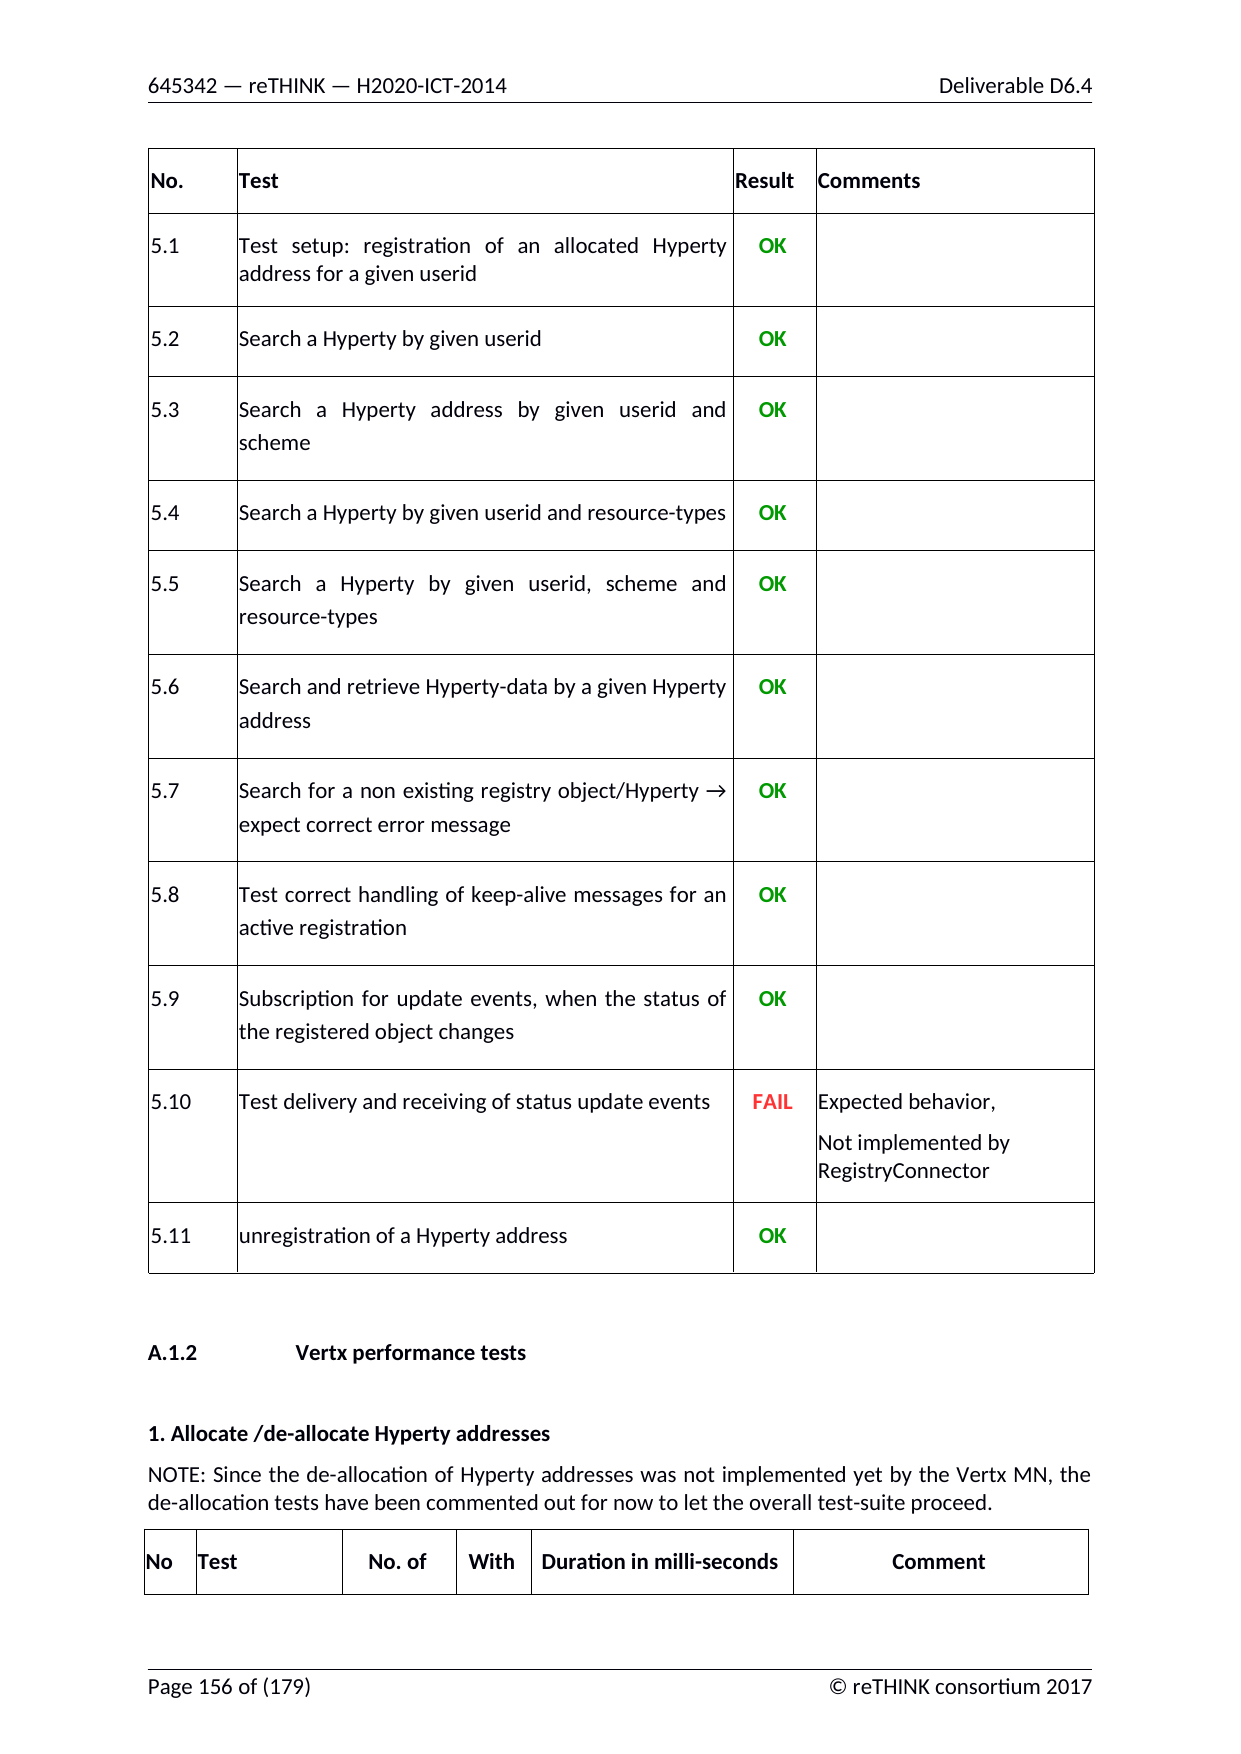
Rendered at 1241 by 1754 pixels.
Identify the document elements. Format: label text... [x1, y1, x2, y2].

table_cell [817, 966, 1094, 1069]
table_header Comments [817, 149, 1094, 213]
table_cell Search for a non existing registry object/Hyperty → expect correct error message [238, 759, 733, 861]
table_cell [817, 655, 1094, 757]
table_cell 5.9 [149, 966, 237, 1069]
table_cell [817, 377, 1094, 480]
table_cell 5.8 [149, 862, 237, 965]
table_cell Search a Hyperty by given userid [238, 307, 733, 376]
table_cell OK [734, 307, 816, 376]
table_cell 5.6 [149, 655, 237, 757]
table_cell 5.3 [149, 377, 237, 480]
table_cell unregistration of a Hyperty address [238, 1203, 733, 1272]
table_cell [817, 307, 1094, 376]
table_header Test [197, 1530, 342, 1593]
table_cell Search and retrieve Hyperty-data by a given Hyperty address [238, 655, 733, 757]
text 1. Allocate /de-allocate Hyperty addresses [148, 1419, 1092, 1447]
table_cell 5.7 [149, 759, 237, 861]
table_cell OK [734, 214, 816, 306]
table_cell [817, 759, 1094, 861]
table_cell 5.5 [149, 551, 237, 654]
table_cell [817, 481, 1094, 550]
table_header Test [238, 149, 733, 213]
table_cell [817, 1203, 1094, 1272]
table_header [532, 1530, 793, 1593]
table_cell [817, 551, 1094, 654]
table_header No [145, 1530, 196, 1593]
table_header Comment [794, 1530, 1088, 1593]
table_cell FAIL [734, 1070, 816, 1202]
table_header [343, 1530, 456, 1593]
table_cell Expected behavior, Not implemented by RegistryConnector [817, 1070, 1094, 1202]
table_cell OK [734, 551, 816, 654]
table_cell OK [734, 377, 816, 480]
text NOTE: Since the de-allocation of Hyperty addresses was not implemented yet by the Vertx MN, the de-allocation tests have been commented out for now to let the overall test-suite proceed. [148, 1460, 1092, 1516]
table_cell Search a Hyperty address by given userid and scheme [238, 377, 733, 480]
table_cell OK [734, 966, 816, 1069]
table_cell 5.2 [149, 307, 237, 376]
table_header No. [149, 149, 237, 213]
table_cell Subscription for update events, when the status of the registered object changes [238, 966, 733, 1069]
table_cell OK [734, 655, 816, 757]
table_cell Search a Hyperty by given userid and resource-types [238, 481, 733, 550]
list Vertx performance tests [148, 1338, 1092, 1366]
table_cell 5.11 [149, 1203, 237, 1272]
table_cell 5.4 [149, 481, 237, 550]
table_cell [817, 214, 1094, 306]
table_cell Test correct handling of keep-alive messages for an active registration [238, 862, 733, 965]
table_cell OK [734, 759, 816, 861]
table_header With alloc. Key ? [457, 1530, 531, 1593]
table_cell Test delivery and receiving of status update events [238, 1070, 733, 1202]
table_cell Search a Hyperty by given userid, scheme and resource-types [238, 551, 733, 654]
table_cell OK [734, 1203, 816, 1272]
table_cell 5.10 [149, 1070, 237, 1202]
table_cell OK [734, 862, 816, 965]
table_cell 5.1 [149, 214, 237, 306]
table_cell Test setup: registration of an allocated Hyperty address for a given userid [238, 214, 733, 306]
table_cell OK [734, 481, 816, 550]
table_header Result [734, 149, 816, 213]
table_cell [817, 862, 1094, 965]
